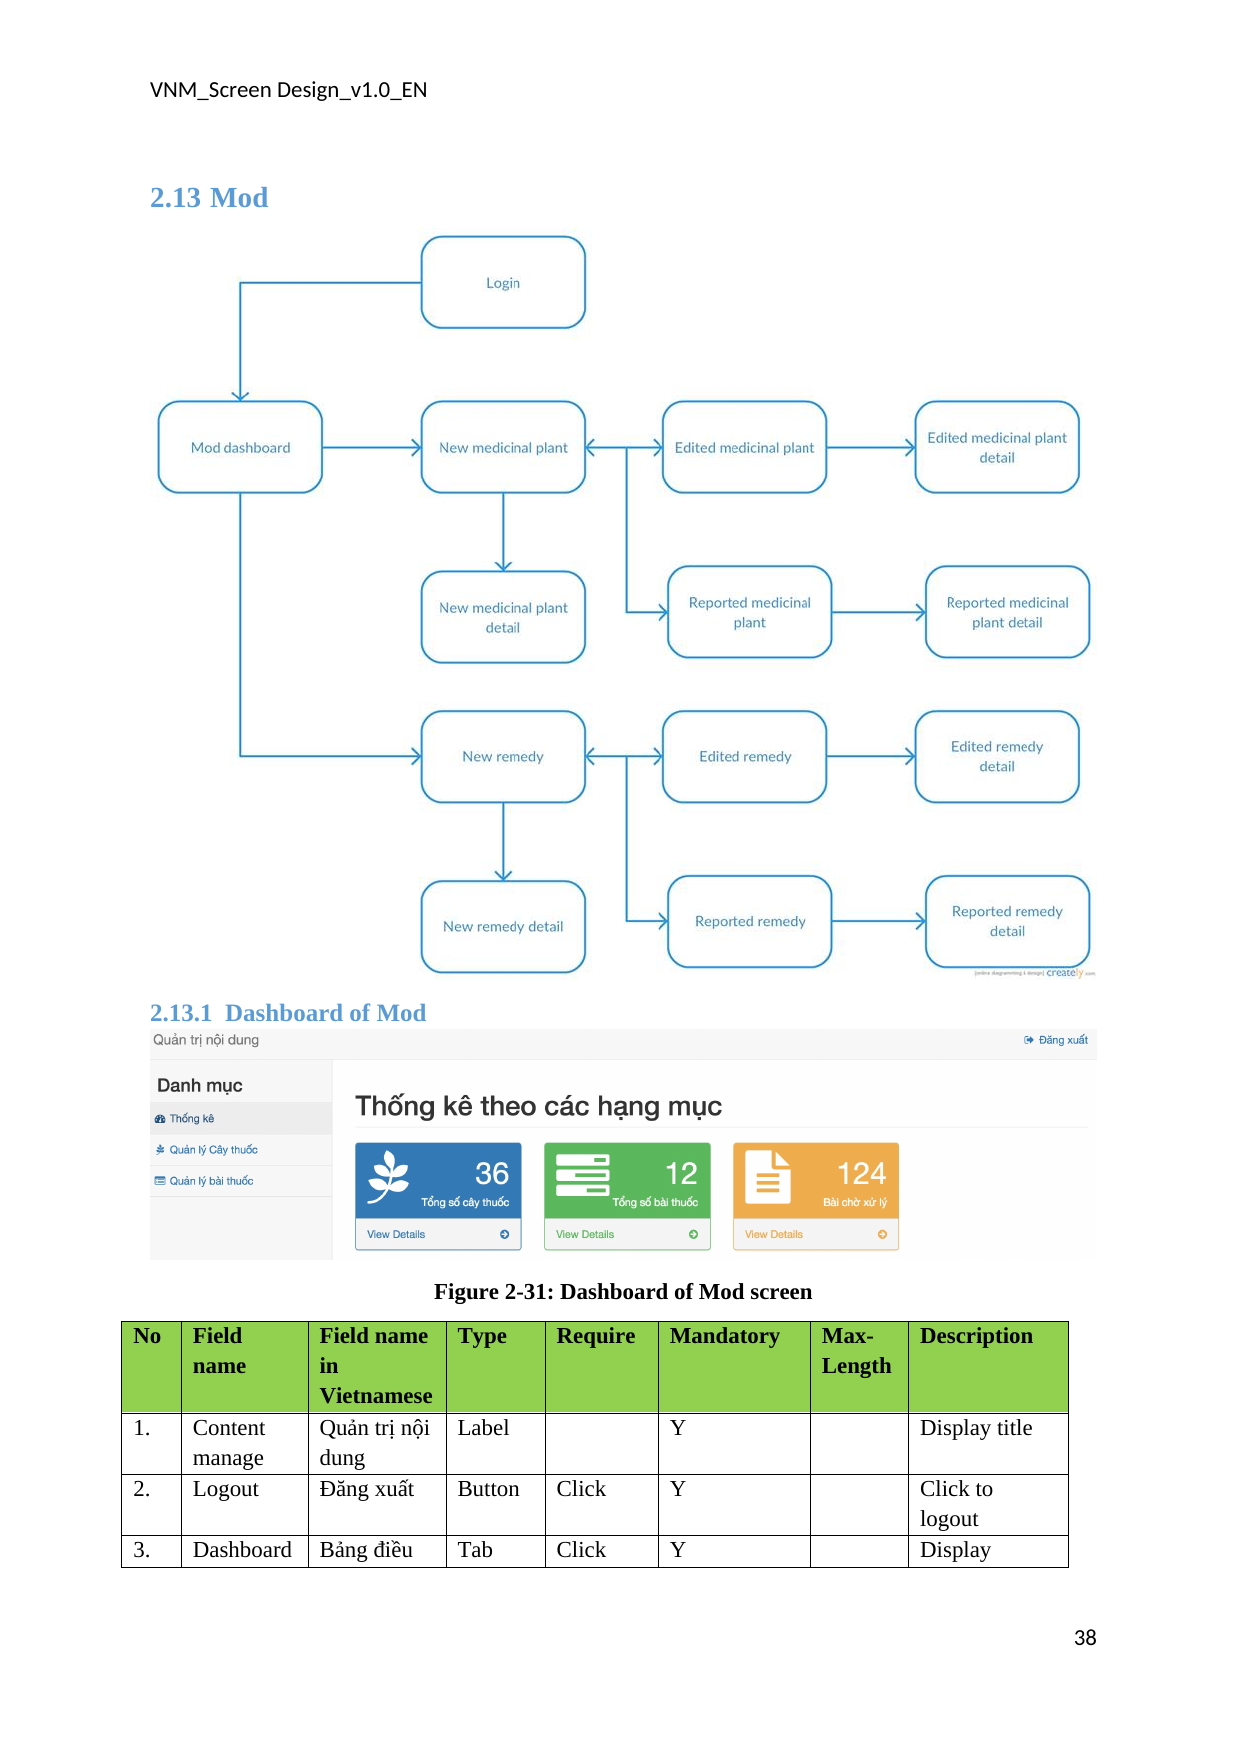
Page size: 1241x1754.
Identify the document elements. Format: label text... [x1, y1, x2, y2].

picture [150, 1029, 1097, 1260]
table_cell Y [659, 1414, 810, 1474]
table_cell 1. [122, 1414, 181, 1474]
table_header Max-Length [811, 1322, 908, 1412]
table_cell Dashboard [182, 1536, 308, 1567]
table_header No [122, 1322, 181, 1412]
table_cell Click [546, 1536, 658, 1567]
table_cell 2. [122, 1475, 181, 1535]
table_cell Display title [909, 1414, 1068, 1474]
picture [150, 228, 1097, 980]
table_cell Đăng xuất [309, 1475, 446, 1535]
table_cell Button [447, 1475, 545, 1535]
table_cell Quản trị nội dung [309, 1414, 446, 1474]
table_cell Label [447, 1414, 545, 1474]
table_header Type [447, 1322, 545, 1412]
table_header Mandatory [659, 1322, 810, 1412]
table_cell Bảng điều khiển [309, 1536, 446, 1567]
table_cell [546, 1414, 658, 1474]
table_cell Y [659, 1475, 810, 1535]
table_cell Logout [182, 1475, 308, 1535]
table_cell [811, 1414, 908, 1474]
table_cell Y [659, 1536, 810, 1567]
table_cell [909, 1536, 1068, 1567]
table_cell Click to logout [909, 1475, 1068, 1535]
table_cell [811, 1536, 908, 1567]
table_header Description [909, 1322, 1068, 1412]
table_cell [811, 1475, 908, 1535]
table_header Field name [182, 1322, 308, 1412]
table_cell 3. [122, 1536, 181, 1567]
table_cell Content manage [182, 1414, 308, 1474]
table_cell Tab [447, 1536, 545, 1567]
table_header Field name in Vietnamese [309, 1322, 446, 1412]
table_header Require [546, 1322, 658, 1412]
subtitle Dashboard of Mod [150, 998, 1097, 1027]
subtitle Mod [150, 180, 1097, 213]
table_cell Click [546, 1475, 658, 1535]
